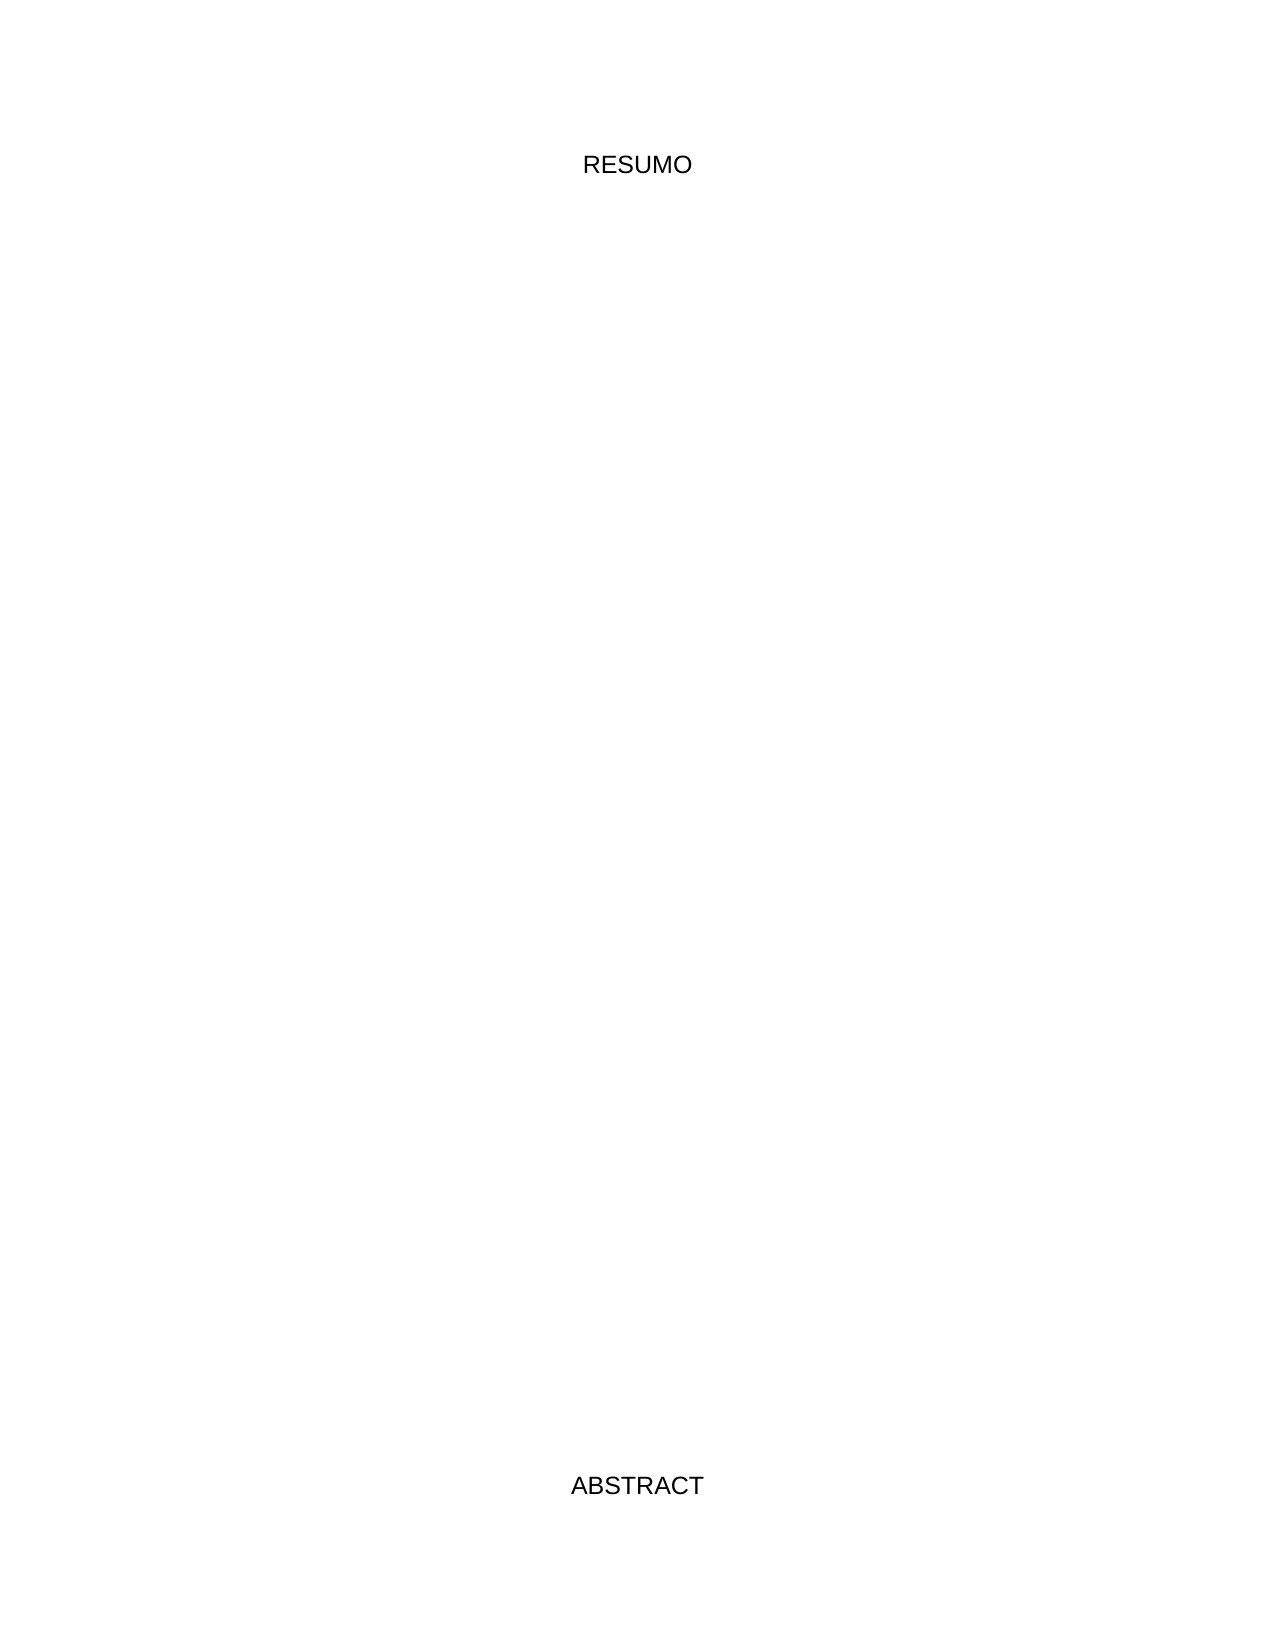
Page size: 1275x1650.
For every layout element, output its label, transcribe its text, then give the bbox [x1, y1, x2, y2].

text RESUMO [150, 150, 1125, 179]
text ABSTRACT [150, 1471, 1125, 1499]
